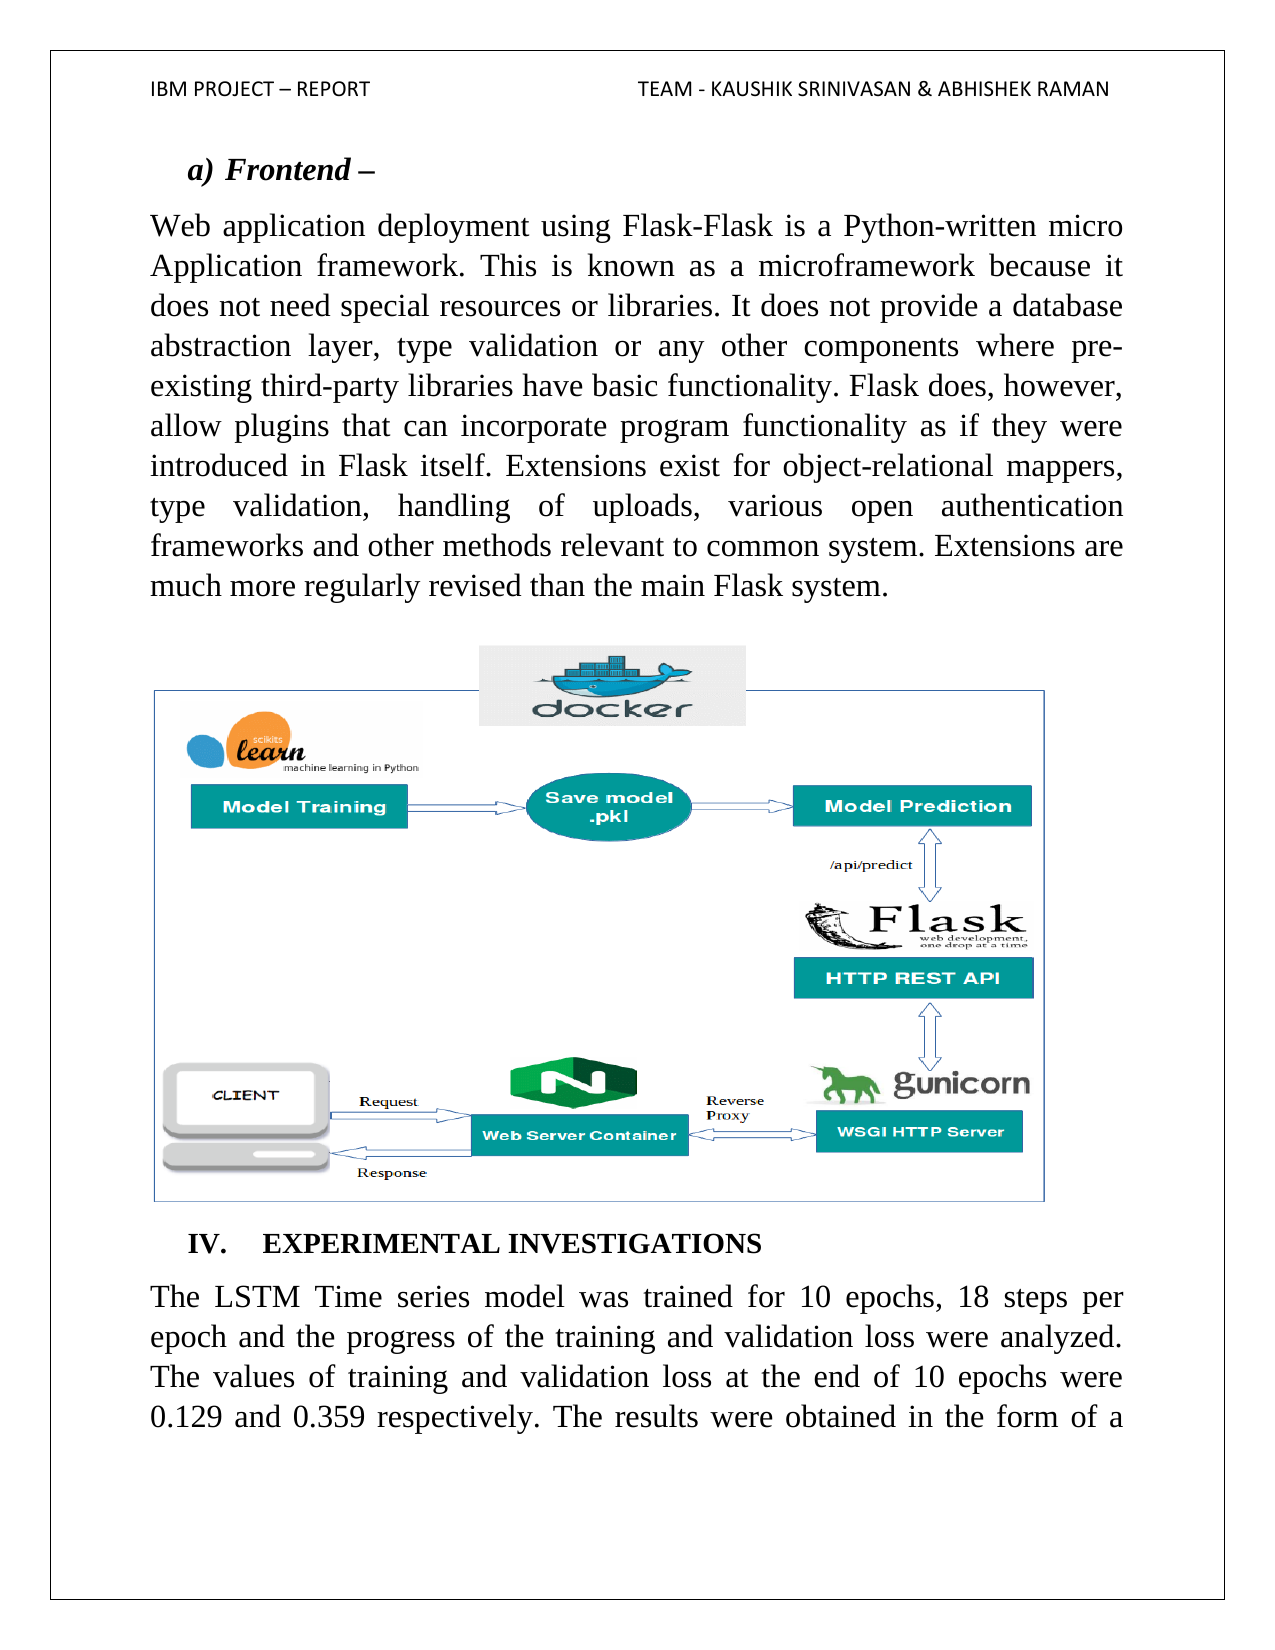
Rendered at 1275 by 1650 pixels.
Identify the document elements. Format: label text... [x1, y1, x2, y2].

picture [150, 623, 1049, 1208]
list EXPERIMENTAL INVESTIGATIONS [187, 1227, 1125, 1260]
text Web application deployment using Flask-Flask is a Python-written micro Application framework. This is known as a microframework because it does not need special resources or libraries. It does not provide a database abstraction layer, type validation or any other components where pre-existing third-party libraries have basic functionality. Flask does, however, allow plugins that can incorporate program functionality as if they were introduced in Flask itself. Extensions exist for object-relational mappers, type validation, handling of uploads, various open authentication frameworks and other methods relevant to common system. Extensions are much more regularly revised than the main Flask system. [150, 207, 1125, 604]
list Frontend – [187, 150, 1125, 187]
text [150, 1277, 1125, 1434]
